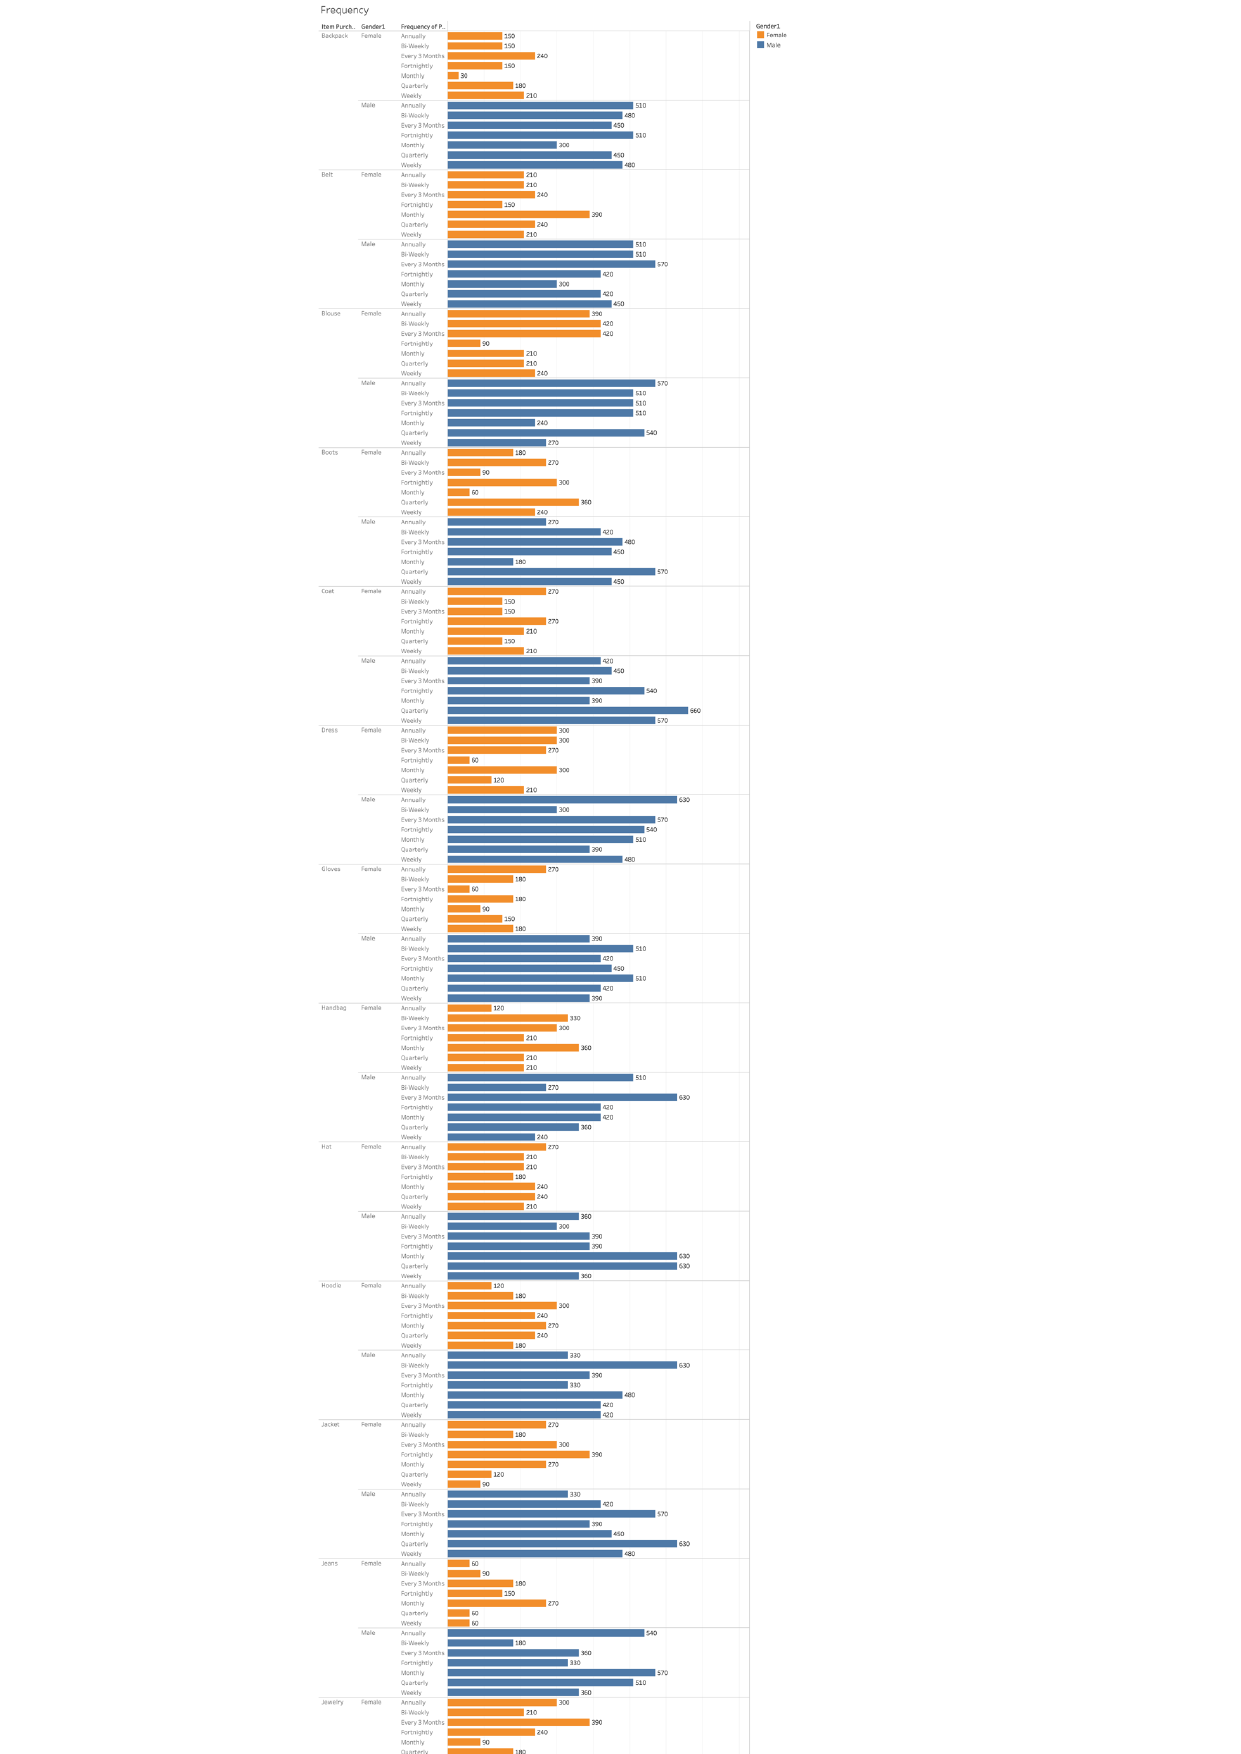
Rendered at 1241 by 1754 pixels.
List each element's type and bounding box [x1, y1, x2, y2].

picture [318, 0, 825, 1754]
